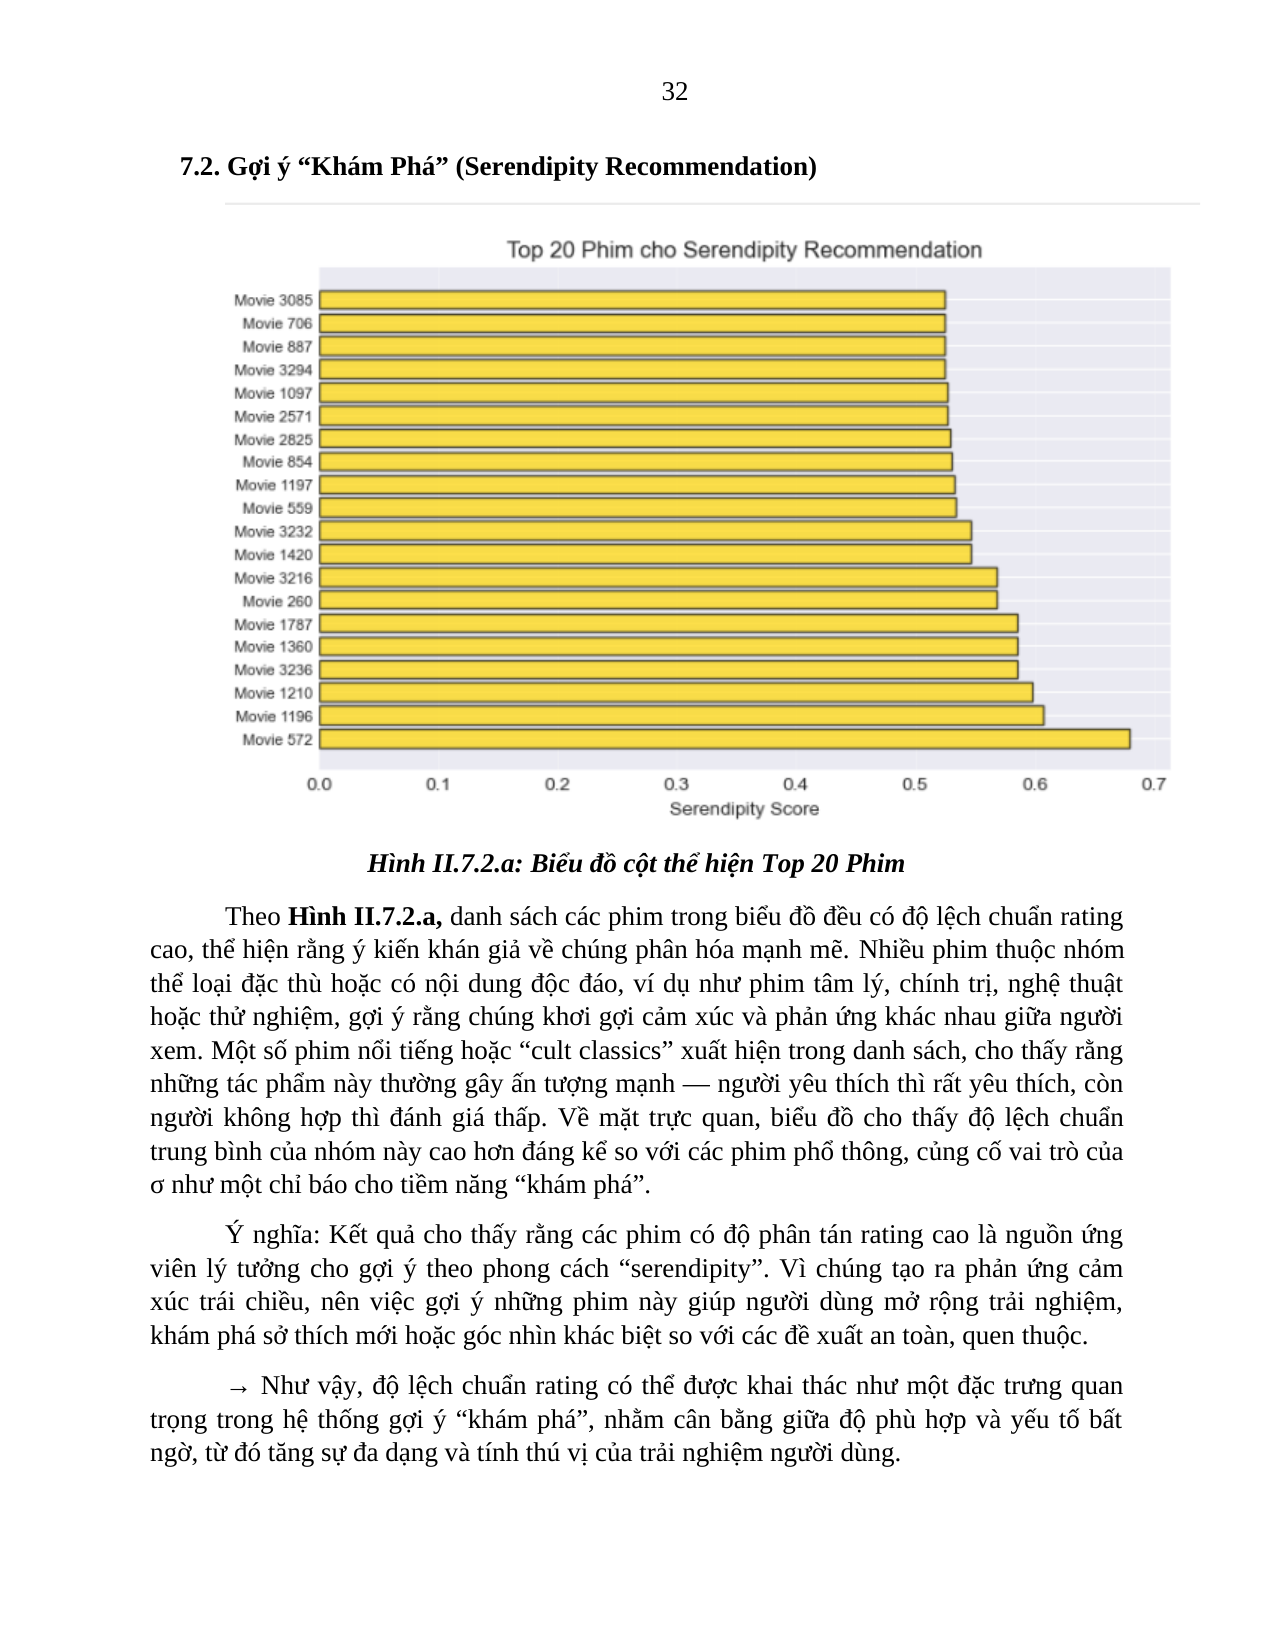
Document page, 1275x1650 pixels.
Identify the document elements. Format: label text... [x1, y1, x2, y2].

text Theo Hình II.7.2.a, danh sách các phim trong biểu đồ đều có độ lệch chuẩn rating cao, thể hiện rằng ý kiến khán giả về chúng phân hóa mạnh mẽ. Nhiều phim thuộc nhóm thể loại đặc thù hoặc có nội dung độc đáo, ví dụ như phim tâm lý, chính trị, nghệ thuật hoặc thử nghiệm, gợi ý rằng chúng khơi gợi cảm xúc và phản ứng khác nhau giữa người xem. Một số phim nổi tiếng hoặc “cult classics” xuất hiện trong danh sách, cho thấy rằng những tác phẩm này thường gây ấn tượng mạnh — người yêu thích thì rất yêu thích, còn người không hợp thì đánh giá thấp. Về mặt trực quan, biểu đồ cho thấy độ lệch chuẩn trung bình của nhóm này cao hơn đáng kể so với các phim phổ thông, củng cố vai trò của σ như một chỉ báo cho tiềm năng “khám phá”. [150, 900, 1125, 1199]
subtitle 7.2. Gợi ý “Khám Phá” (Serendipity Recommendation) [179, 150, 1125, 181]
text Ý nghĩa: Kết quả cho thấy rằng các phim có độ phân tán rating cao là nguồn ứng viên lý tưởng cho gợi ý theo phong cách “serendipity”. Vì chúng tạo ra phản ứng cảm xúc trái chiều, nên việc gợi ý những phim này giúp người dùng mở rộng trải nghiệm, khám phá sở thích mới hoặc góc nhìn khác biệt so với các đề xuất an toàn, quen thuộc. [150, 1218, 1125, 1350]
text → Như vậy, độ lệch chuẩn rating có thể được khai thác như một đặc trưng quan trọng trong hệ thống gợi ý “khám phá”, nhằm cân bằng giữa độ phù hợp và yếu tố bất ngờ, từ đó tăng sự đa dạng và tính thú vị của trải nghiệm người dùng. [150, 1369, 1125, 1467]
picture [225, 202, 1200, 829]
text Hình II.7.2.a: Biểu đồ cột thể hiện Top 20 Phim [150, 847, 1125, 879]
